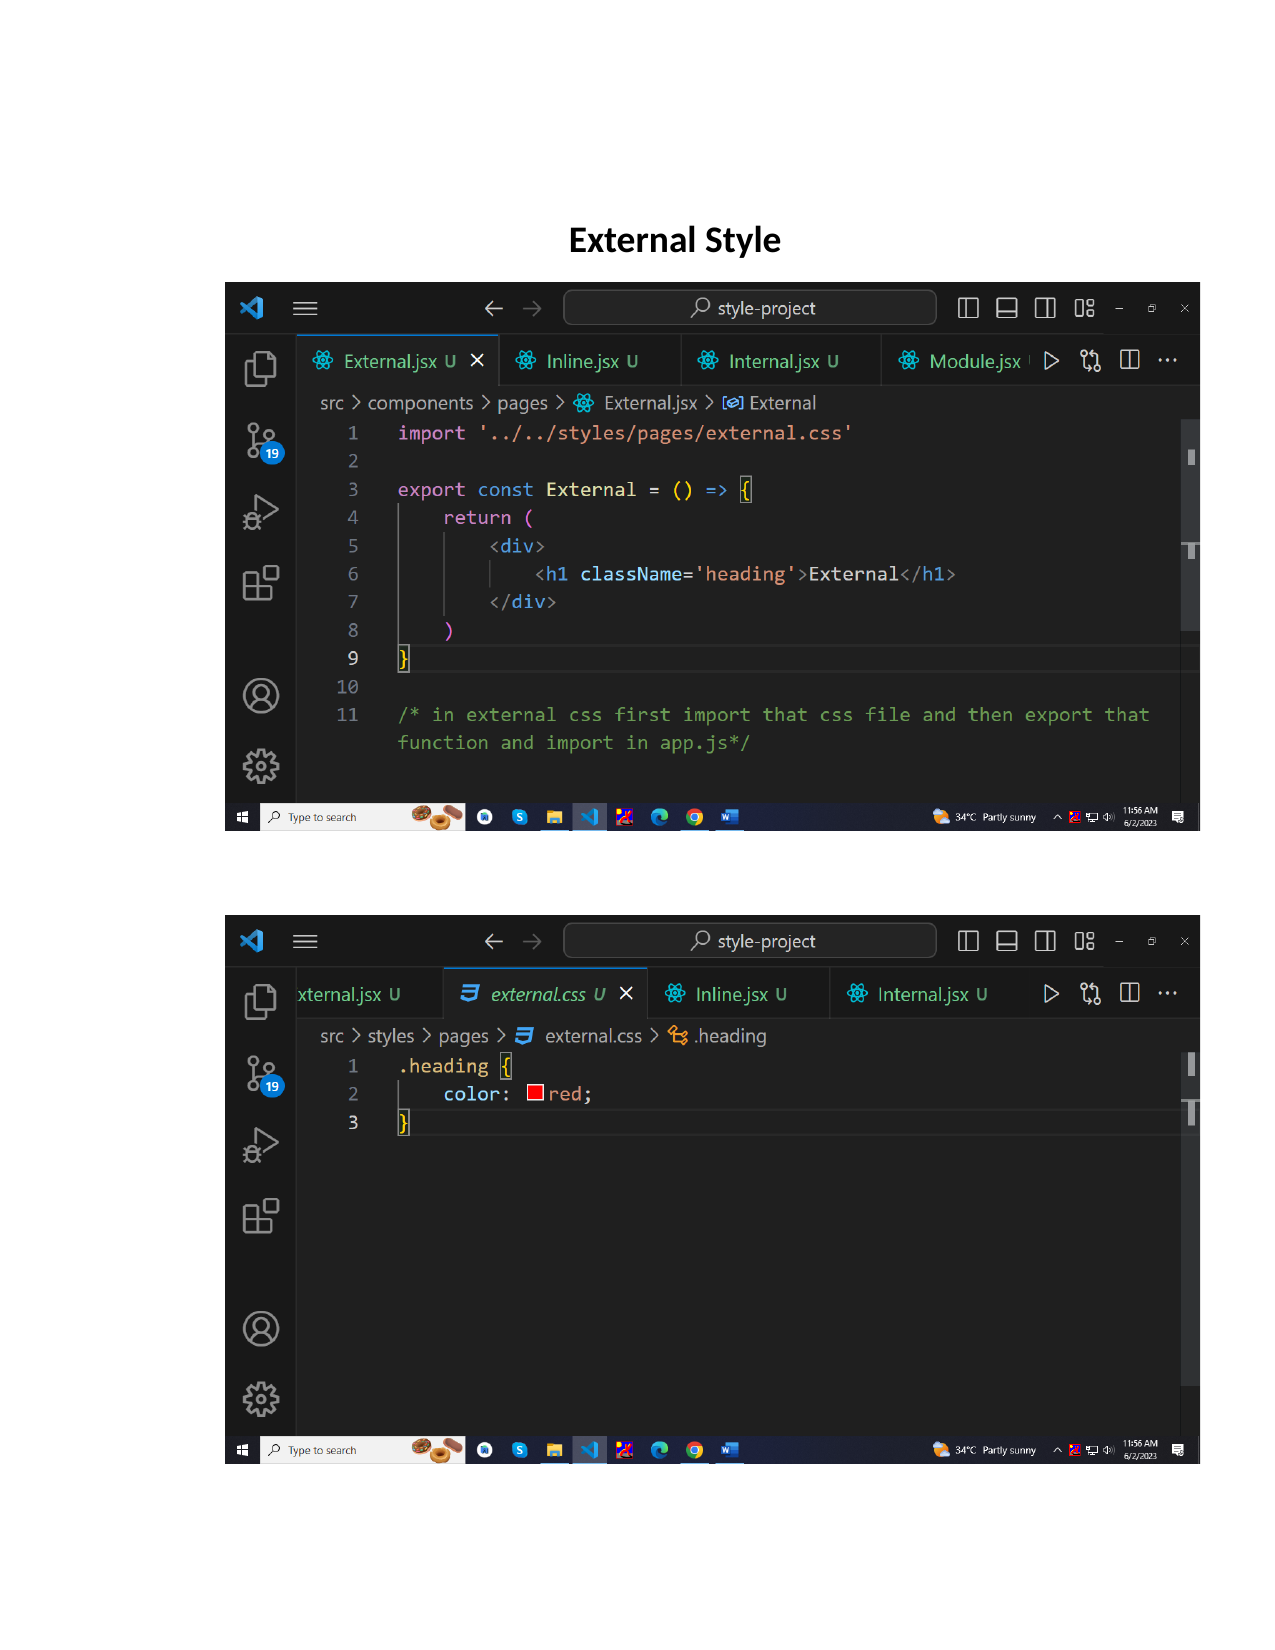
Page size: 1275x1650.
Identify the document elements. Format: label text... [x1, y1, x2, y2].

picture [225, 282, 1200, 831]
picture [225, 915, 1200, 1464]
text External Style [225, 216, 1125, 262]
